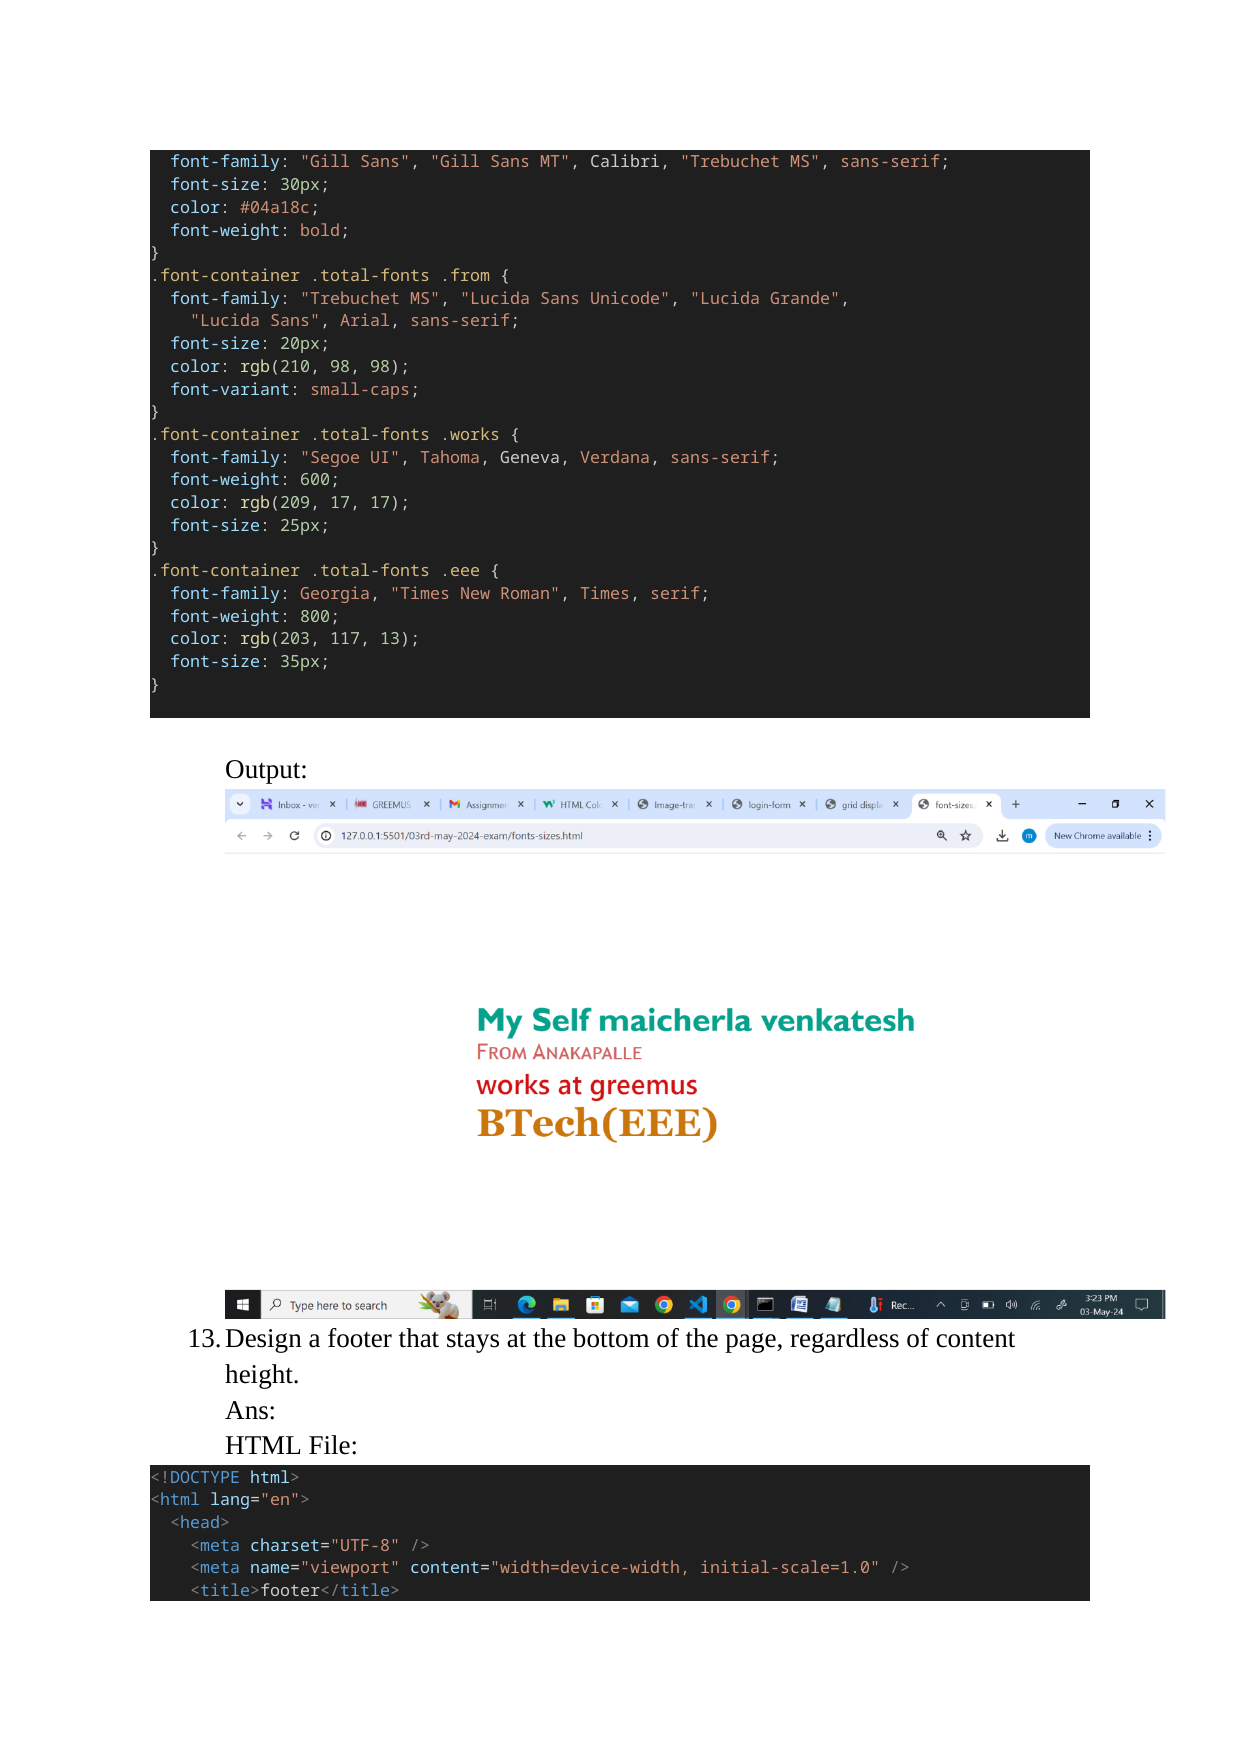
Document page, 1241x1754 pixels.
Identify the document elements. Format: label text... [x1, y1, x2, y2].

text } [150, 400, 1090, 422]
text font-weight: 800; [150, 604, 1090, 627]
text font-size: 35px; [150, 649, 1090, 672]
text color: rgb(210, 98, 98); [150, 354, 1090, 377]
text font-variant: small-caps; [150, 377, 1090, 400]
text <html lang="en"> [150, 1488, 1090, 1511]
text <!DOCTYPE html> [150, 1465, 1090, 1488]
picture [225, 789, 1166, 1319]
text font-family: "Trebuchet MS", "Lucida Sans Unicode", "Lucida Grande", [150, 286, 1090, 309]
text font-family: "Segoe UI", Tahoma, Geneva, Verdana, sans-serif; [150, 445, 1090, 468]
text "Lucida Sans", Arial, sans-serif; [150, 309, 1090, 332]
text font-weight: 600; [150, 468, 1090, 491]
text font-weight: bold; [150, 218, 1090, 241]
list Design a footer that stays at the bottom of the page, regardless of content height. [187, 1322, 1090, 1389]
text color: rgb(209, 17, 17); [150, 491, 1090, 513]
text font-family: Georgia, "Times New Roman", Times, serif; [150, 581, 1090, 604]
text <head> [150, 1511, 1090, 1533]
text color: rgb(203, 117, 13); [150, 627, 1090, 649]
text <meta name="viewport" content="width=device-width, initial-scale=1.0" /> [150, 1556, 1090, 1579]
text } [150, 672, 1090, 695]
text <meta charset="UTF-8" /> [150, 1533, 1090, 1556]
text HTML File: [225, 1429, 1090, 1461]
text color: #04a18c; [150, 195, 1090, 218]
text <title>footer</title> [150, 1579, 1090, 1601]
text font-family: "Gill Sans", "Gill Sans MT", Calibri, "Trebuchet MS", sans-serif; [150, 150, 1090, 173]
text font-size: 20px; [150, 332, 1090, 354]
text } [150, 536, 1090, 559]
text font-size: 25px; [150, 513, 1090, 536]
text .font-container .total-fonts .works { [150, 422, 1090, 445]
text .font-container .total-fonts .eee { [150, 559, 1090, 581]
text } [150, 241, 1090, 263]
text font-size: 30px; [150, 173, 1090, 195]
text .font-container .total-fonts .from { [150, 263, 1090, 286]
text Ans: [225, 1394, 1090, 1425]
text Output: [225, 753, 1090, 784]
